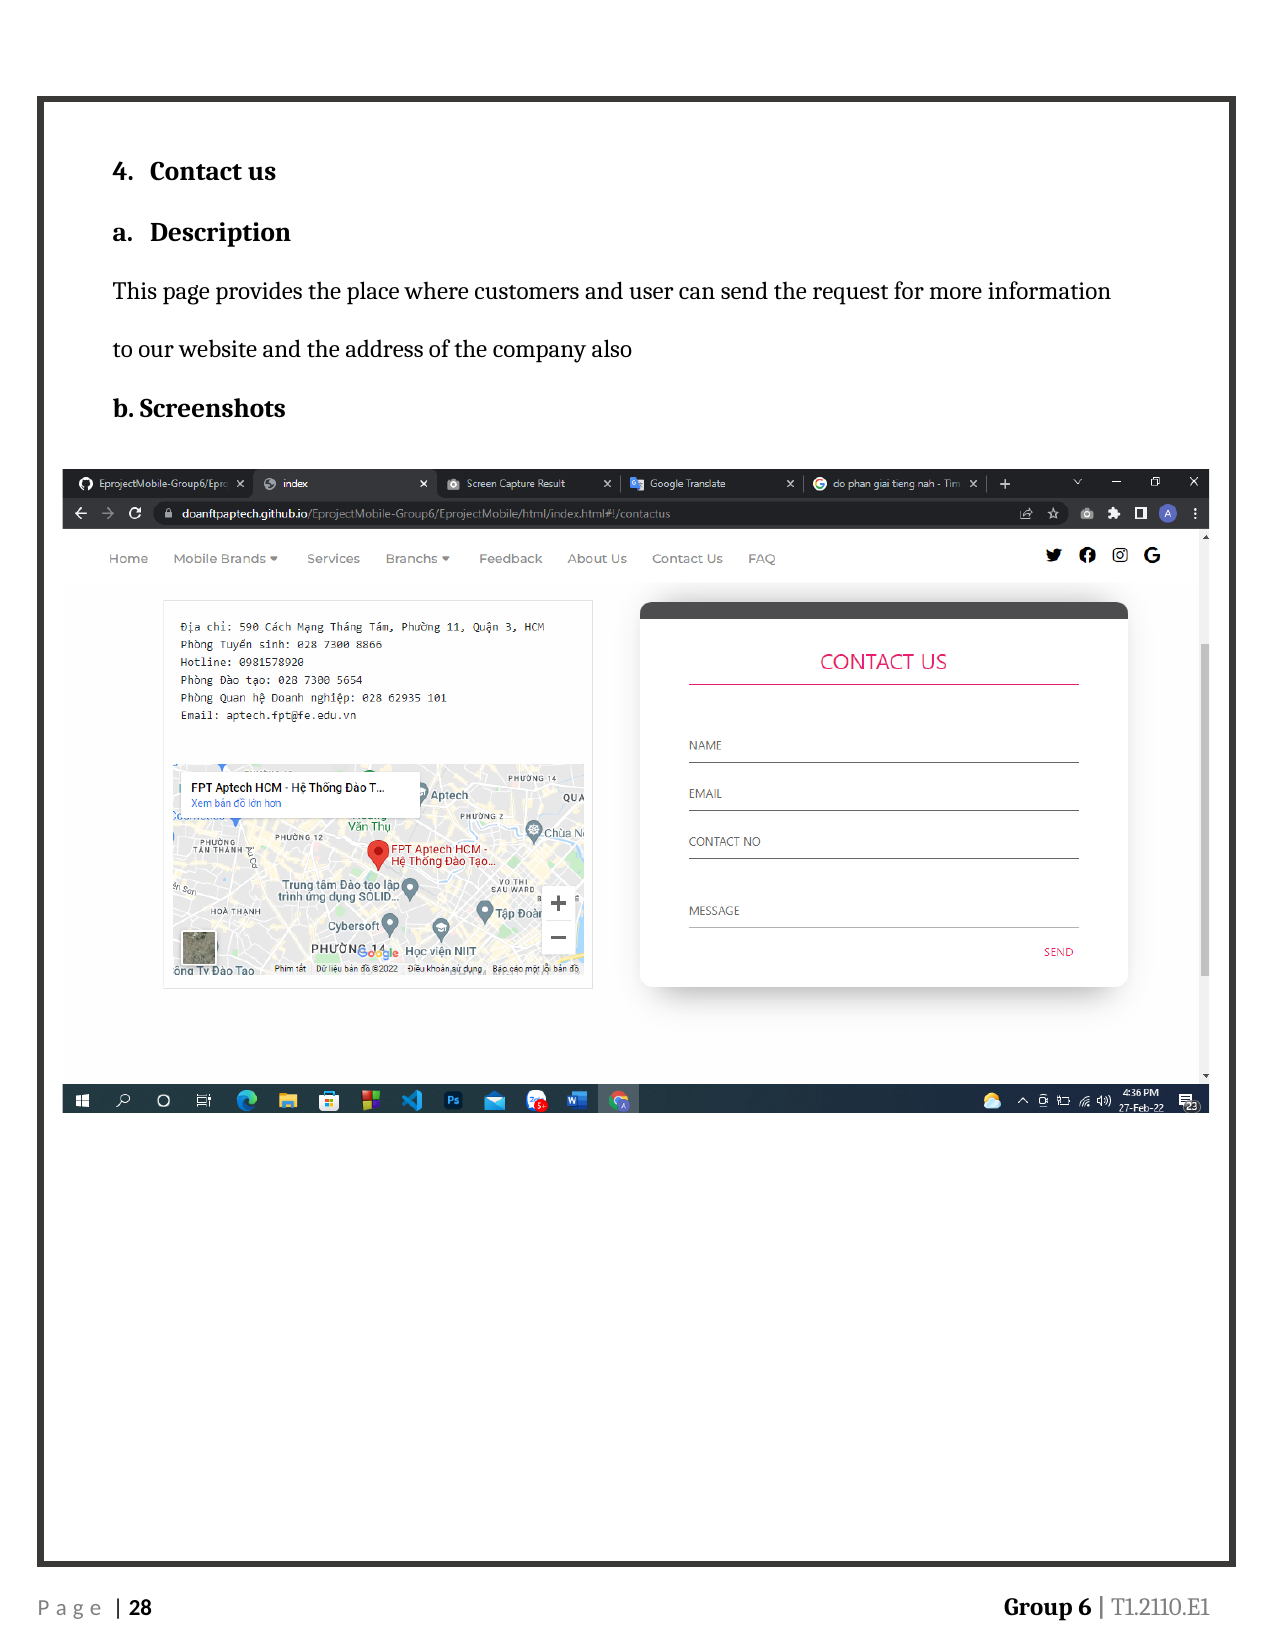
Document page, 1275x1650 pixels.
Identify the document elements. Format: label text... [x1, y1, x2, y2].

picture [62, 469, 1209, 1113]
text This page provides the place where customers and user can send the request for more information [112, 277, 1229, 306]
list Contact us [112, 156, 1229, 188]
list Description [112, 217, 1229, 248]
text b. Screenshots [112, 393, 1229, 424]
text to our website and the address of the company also [112, 335, 1229, 364]
